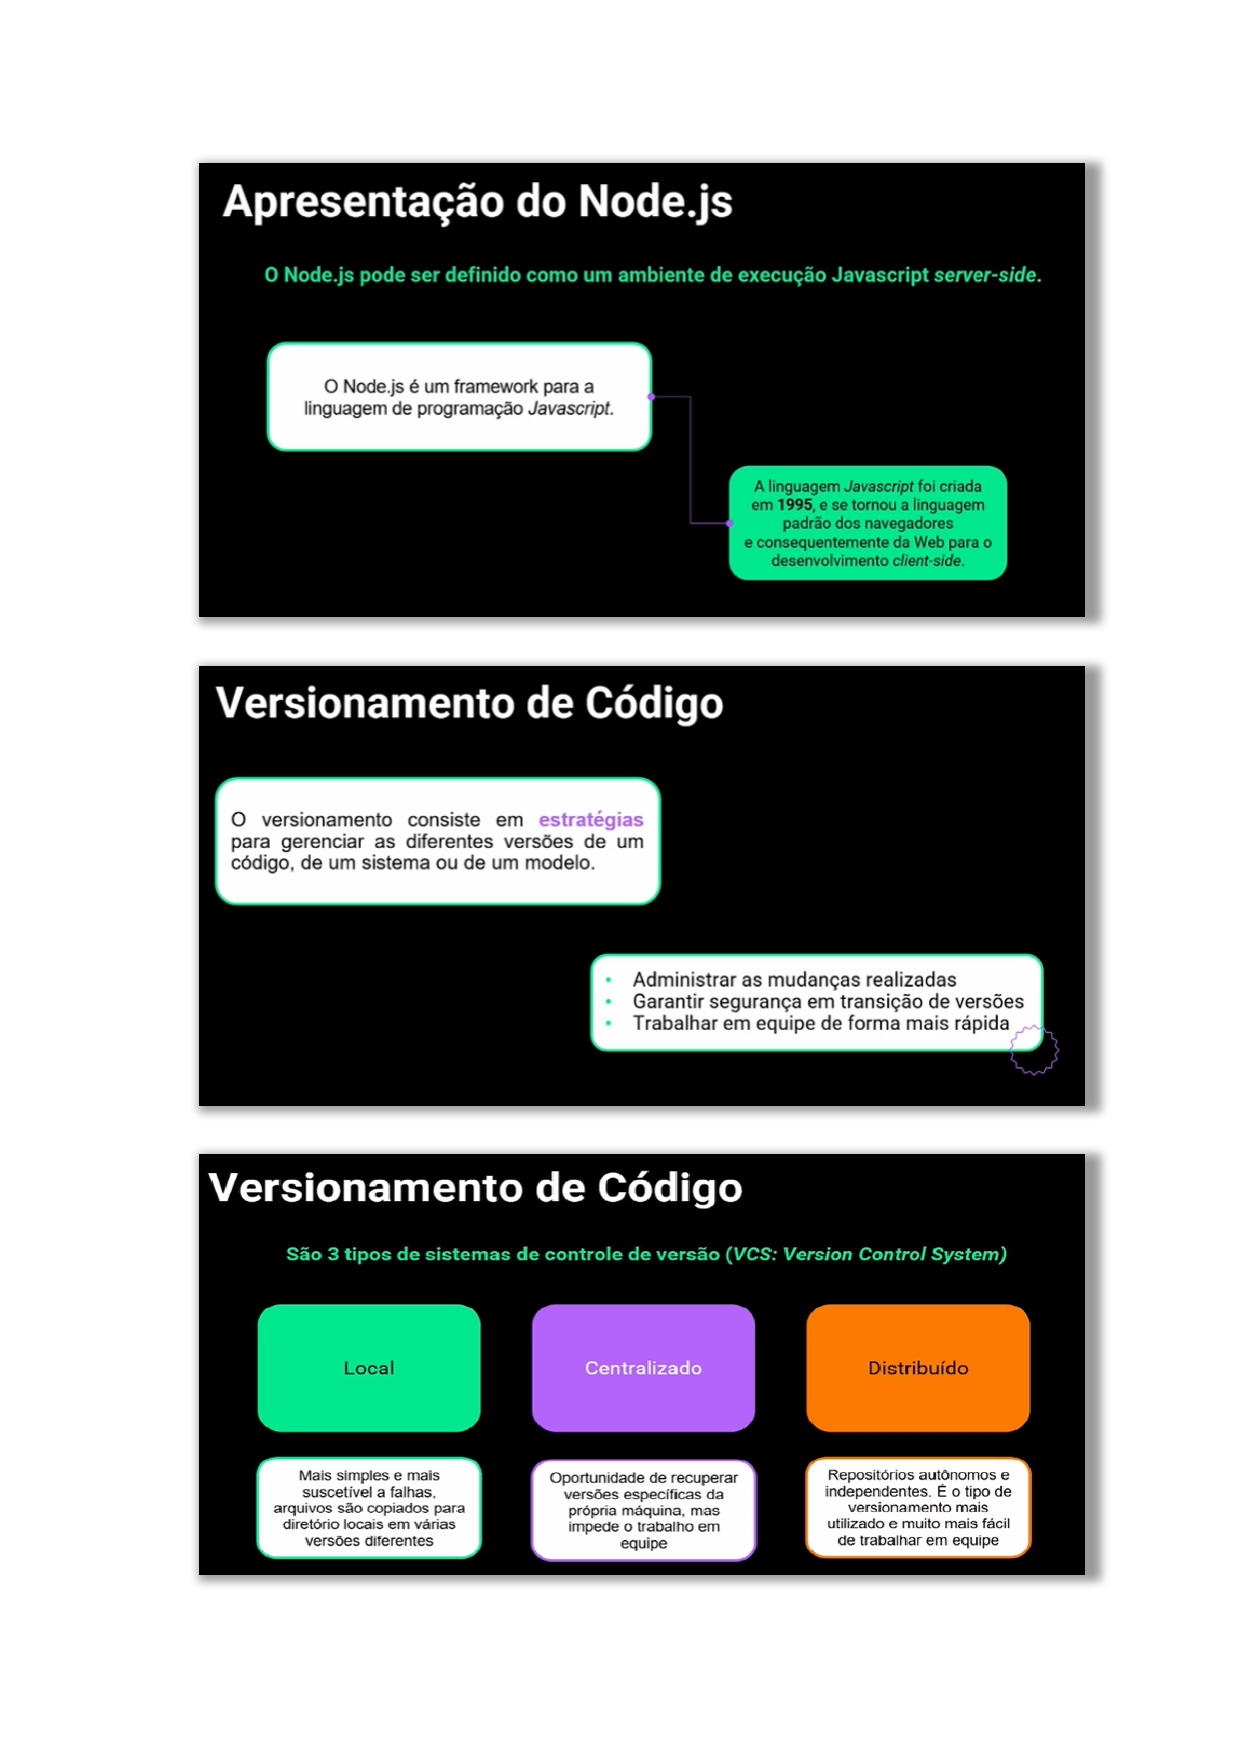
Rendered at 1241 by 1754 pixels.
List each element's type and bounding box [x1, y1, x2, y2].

picture [199, 163, 1085, 617]
picture [199, 1154, 1085, 1575]
picture [199, 666, 1085, 1106]
